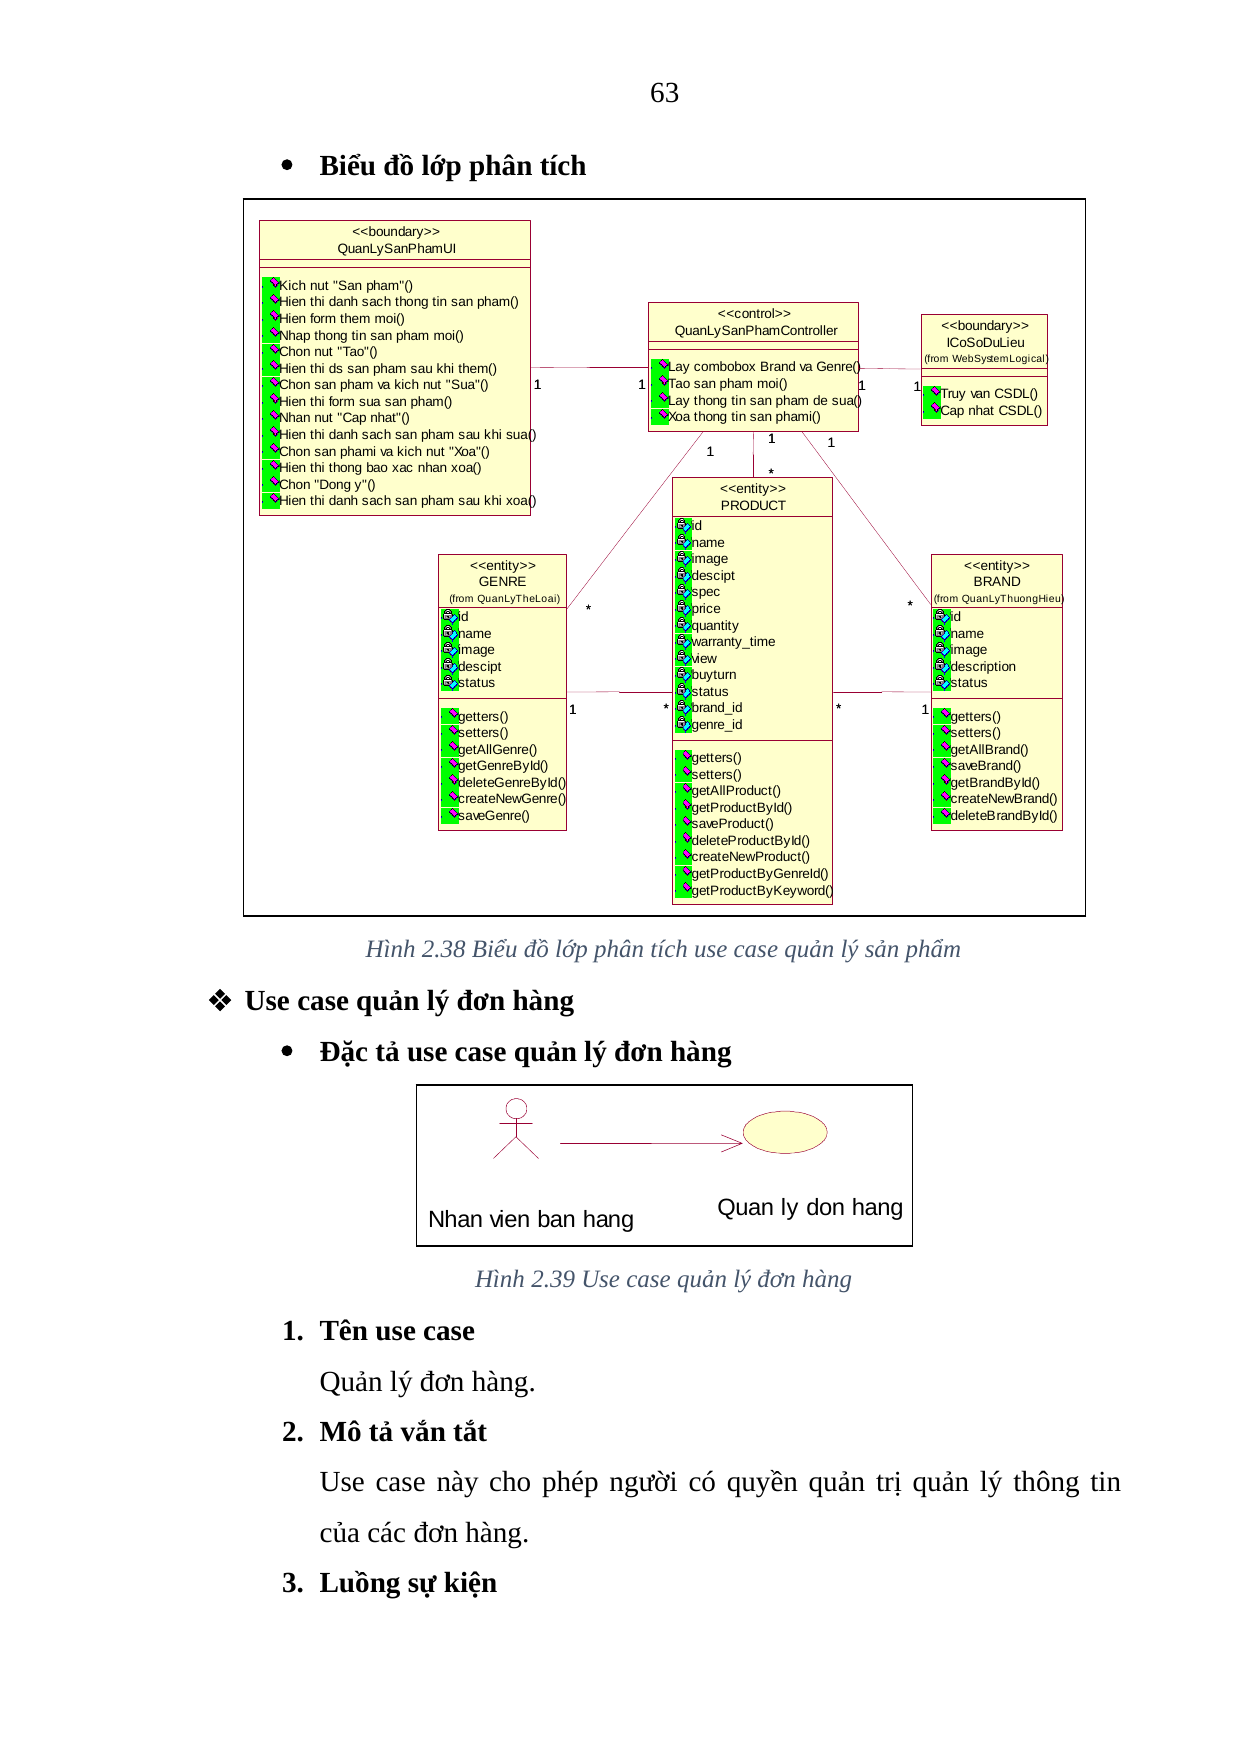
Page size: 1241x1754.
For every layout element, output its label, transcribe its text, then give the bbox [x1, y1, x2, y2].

list Luồng sự kiện [282, 1565, 1122, 1598]
list Use case quản lý đơn hàng [207, 983, 1122, 1017]
list Use case này cho phép người có quyền quản trị quản lý thông tin của các đơn hàng. [319, 1464, 1122, 1548]
list Mô tả vắn tắt [282, 1414, 1122, 1448]
list Tên use case [282, 1313, 1122, 1347]
list Quản lý đơn hàng. [319, 1364, 1122, 1397]
list Đặc tả use case quản lý đơn hàng [282, 1034, 1122, 1067]
list Biểu đồ lớp phân tích [282, 148, 1122, 181]
